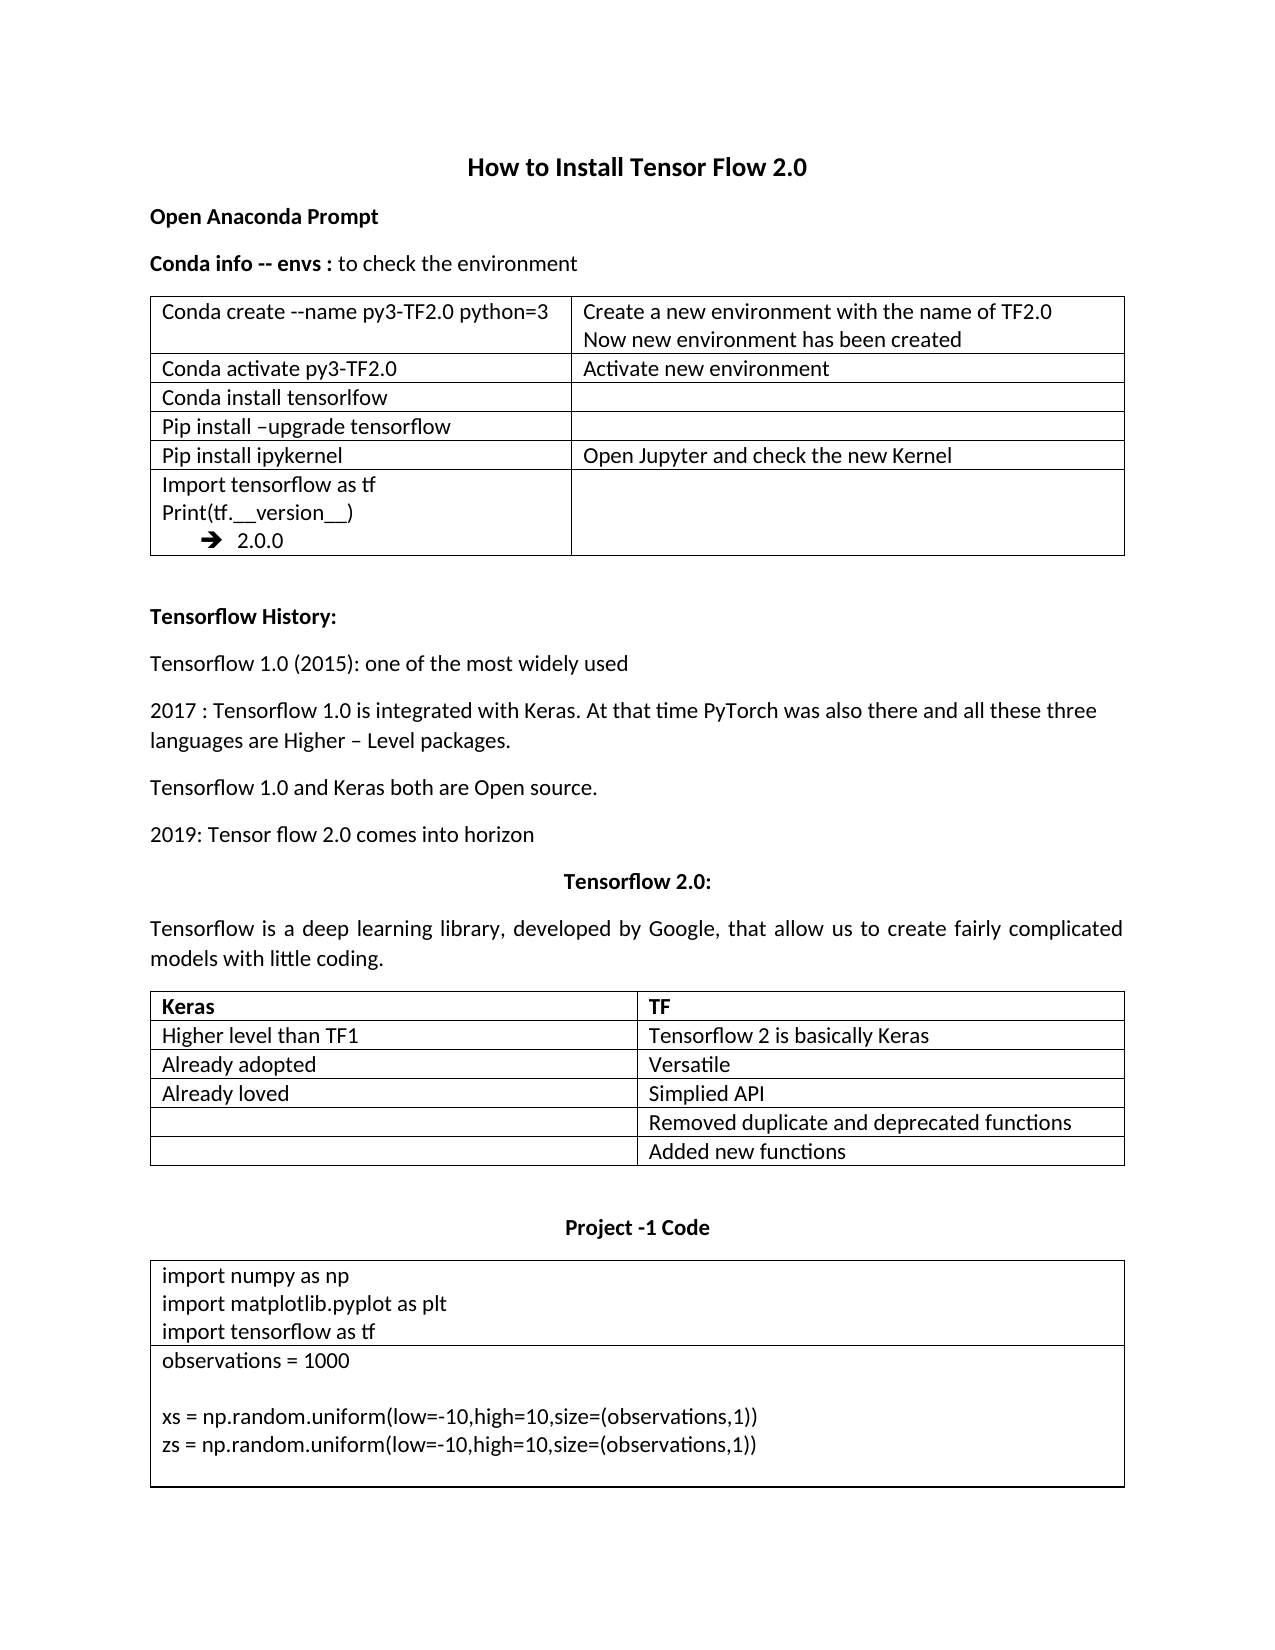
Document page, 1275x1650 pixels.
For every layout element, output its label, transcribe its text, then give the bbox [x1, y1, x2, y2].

text Project -1 Code [150, 1213, 1125, 1241]
table_cell Conda activate py3-TF2.0 [151, 354, 571, 382]
table_cell [572, 470, 1124, 554]
table_header Keras [151, 992, 637, 1020]
table_cell Already adopted [151, 1050, 637, 1078]
table_cell Open Jupyter and check the new Kernel [572, 441, 1124, 469]
table_cell [151, 1137, 637, 1165]
table_cell Already loved [151, 1079, 637, 1107]
table_cell [151, 1108, 637, 1136]
text 2017 : Tensorflow 1.0 is integrated with Keras. At that time PyTorch was also there and all these three languages are Higher – Level packages. [150, 696, 1125, 754]
table_cell Higher level than TF1 [151, 1021, 637, 1049]
text Conda info -- envs : to check the environment [150, 249, 1125, 277]
table_cell Import tensorflow as tf Print(tf.__version__) 2.0.0 [151, 470, 571, 554]
text How to Install Tensor Flow 2.0 [150, 150, 1125, 183]
table_cell [572, 412, 1124, 440]
table_cell [572, 383, 1124, 411]
text Tensorflow 2.0: [150, 867, 1125, 895]
table_cell Activate new environment [572, 354, 1124, 382]
table_cell Pip install –upgrade tensorflow [151, 412, 571, 440]
text Open Anaconda Prompt [150, 202, 1125, 230]
table_header import numpy as np import matplotlib.pyplot as plt import tensorflow as tf [151, 1261, 1124, 1345]
table_cell Versatile [638, 1050, 1124, 1078]
table_cell Added new functions [638, 1137, 1124, 1165]
table_cell Pip install ipykernel [151, 441, 571, 469]
text 2019: Tensor flow 2.0 comes into horizon [150, 820, 1125, 848]
table_cell Tensorflow 2 is basically Keras [638, 1021, 1124, 1049]
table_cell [151, 1346, 1124, 1486]
table_header Conda create --name py3-TF2.0 python=3 [151, 297, 571, 353]
text Tensorflow is a deep learning library, developed by Google, that allow us to create fairly complicated models with little coding. [150, 914, 1125, 972]
table_header TF [638, 992, 1124, 1020]
table_header Create a new environment with the name of TF2.0 Now new environment has been created [572, 297, 1124, 353]
table_cell Removed duplicate and deprecated functions [638, 1108, 1124, 1136]
text Tensorflow 1.0 and Keras both are Open source. [150, 773, 1125, 801]
table_cell Conda install tensorlfow [151, 383, 571, 411]
text Tensorflow 1.0 (2015): one of the most widely used [150, 649, 1125, 677]
table_cell Simplied API [638, 1079, 1124, 1107]
text Tensorflow History: [150, 602, 1125, 630]
